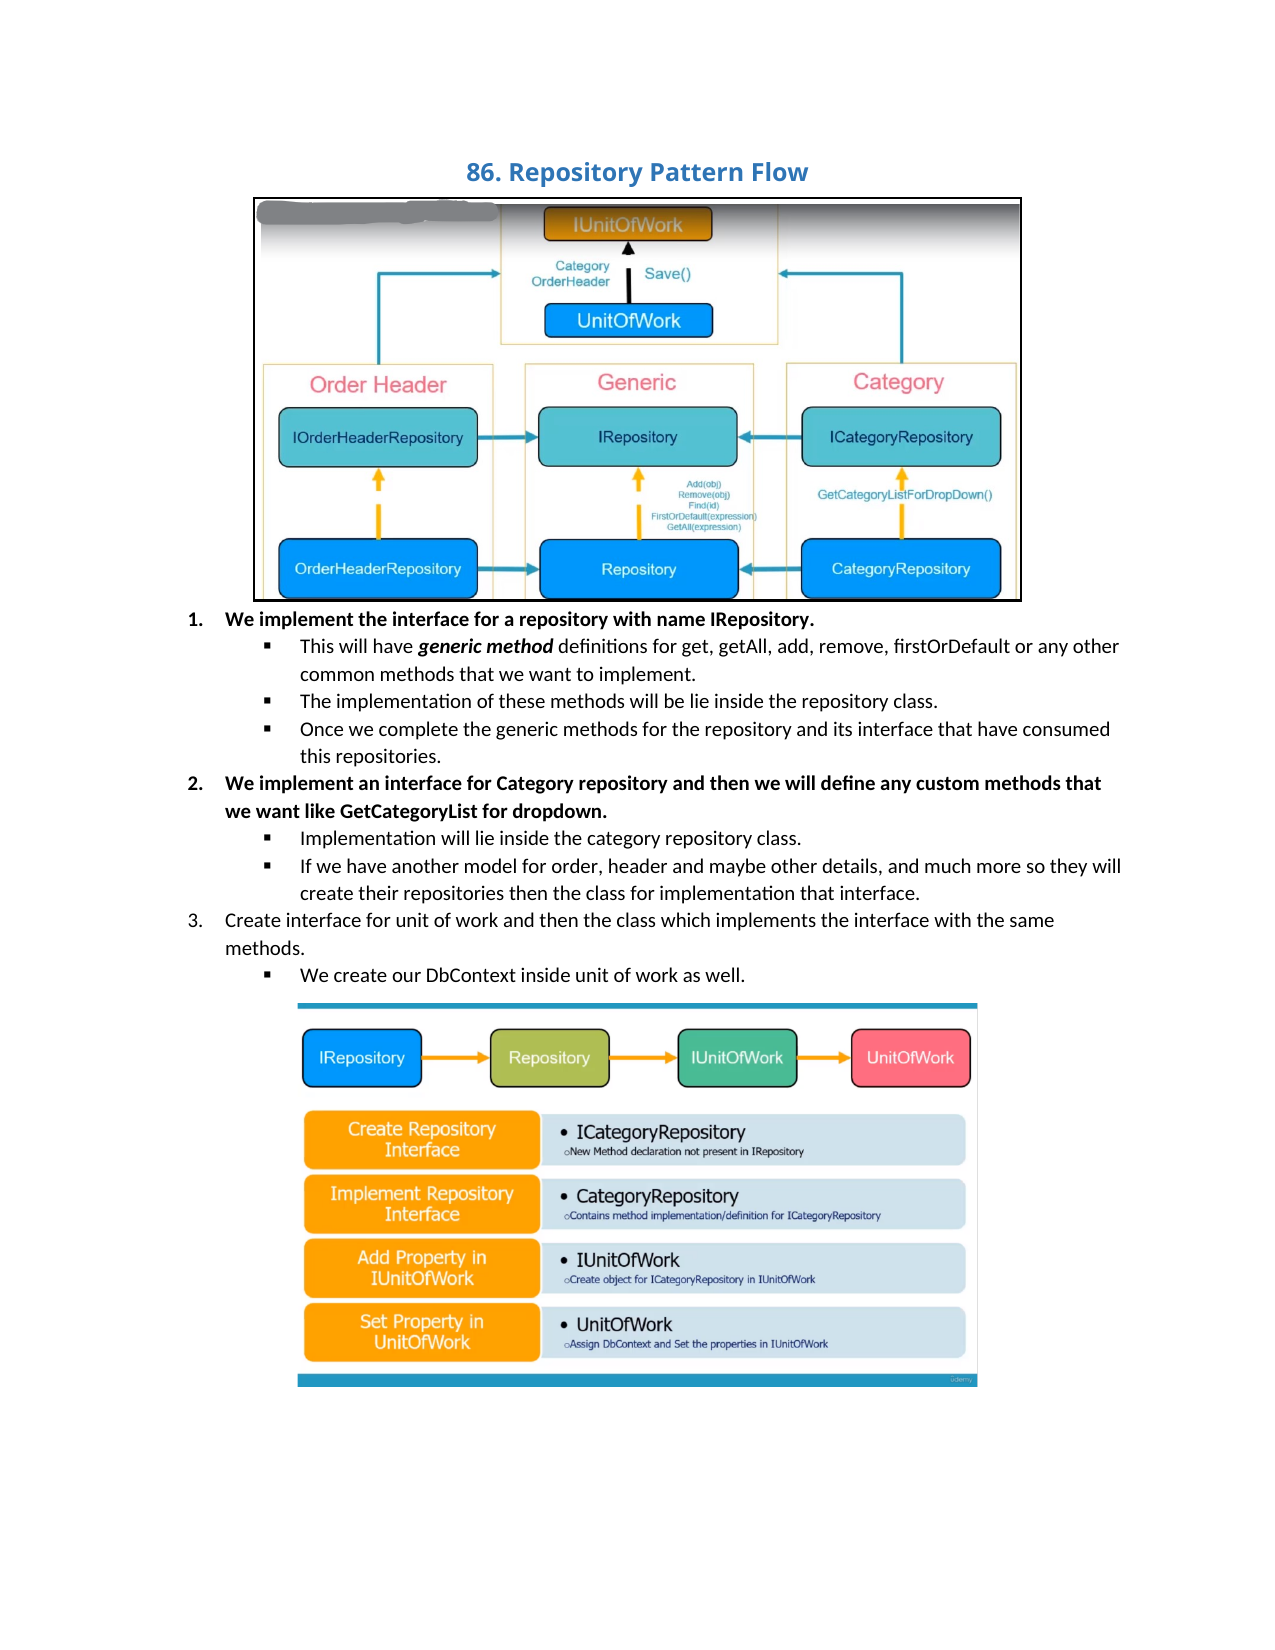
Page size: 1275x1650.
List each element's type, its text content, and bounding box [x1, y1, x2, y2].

list This will have generic method definitions for get, getAll, add, remove, firstOrDefault or any other common methods that we want to implement. [262, 634, 1125, 686]
picture [297, 1003, 978, 1387]
list We implement an interface for Category repository and then we will define any custom methods that we want like GetCategoryList for dropdown. [187, 771, 1125, 823]
list Create interface for unit of work and then the class which implements the interface with the same methods. [187, 908, 1125, 960]
list We create our DbContext inside unit of work as well. [262, 962, 1125, 988]
list Implementation will lie inside the category repository class. [262, 825, 1125, 851]
list If we have another model for order, header and maybe other details, and much more so they will create their repositories then the class for implementation that interface. [262, 853, 1125, 906]
subtitle 86. Repository Pattern Flow [150, 154, 1125, 188]
list Once we complete the generic methods for the repository and its interface that have consumed this repositories. [262, 716, 1125, 769]
list The implementation of these methods will be lie inside the repository class. [262, 688, 1125, 714]
picture [255, 199, 1020, 599]
